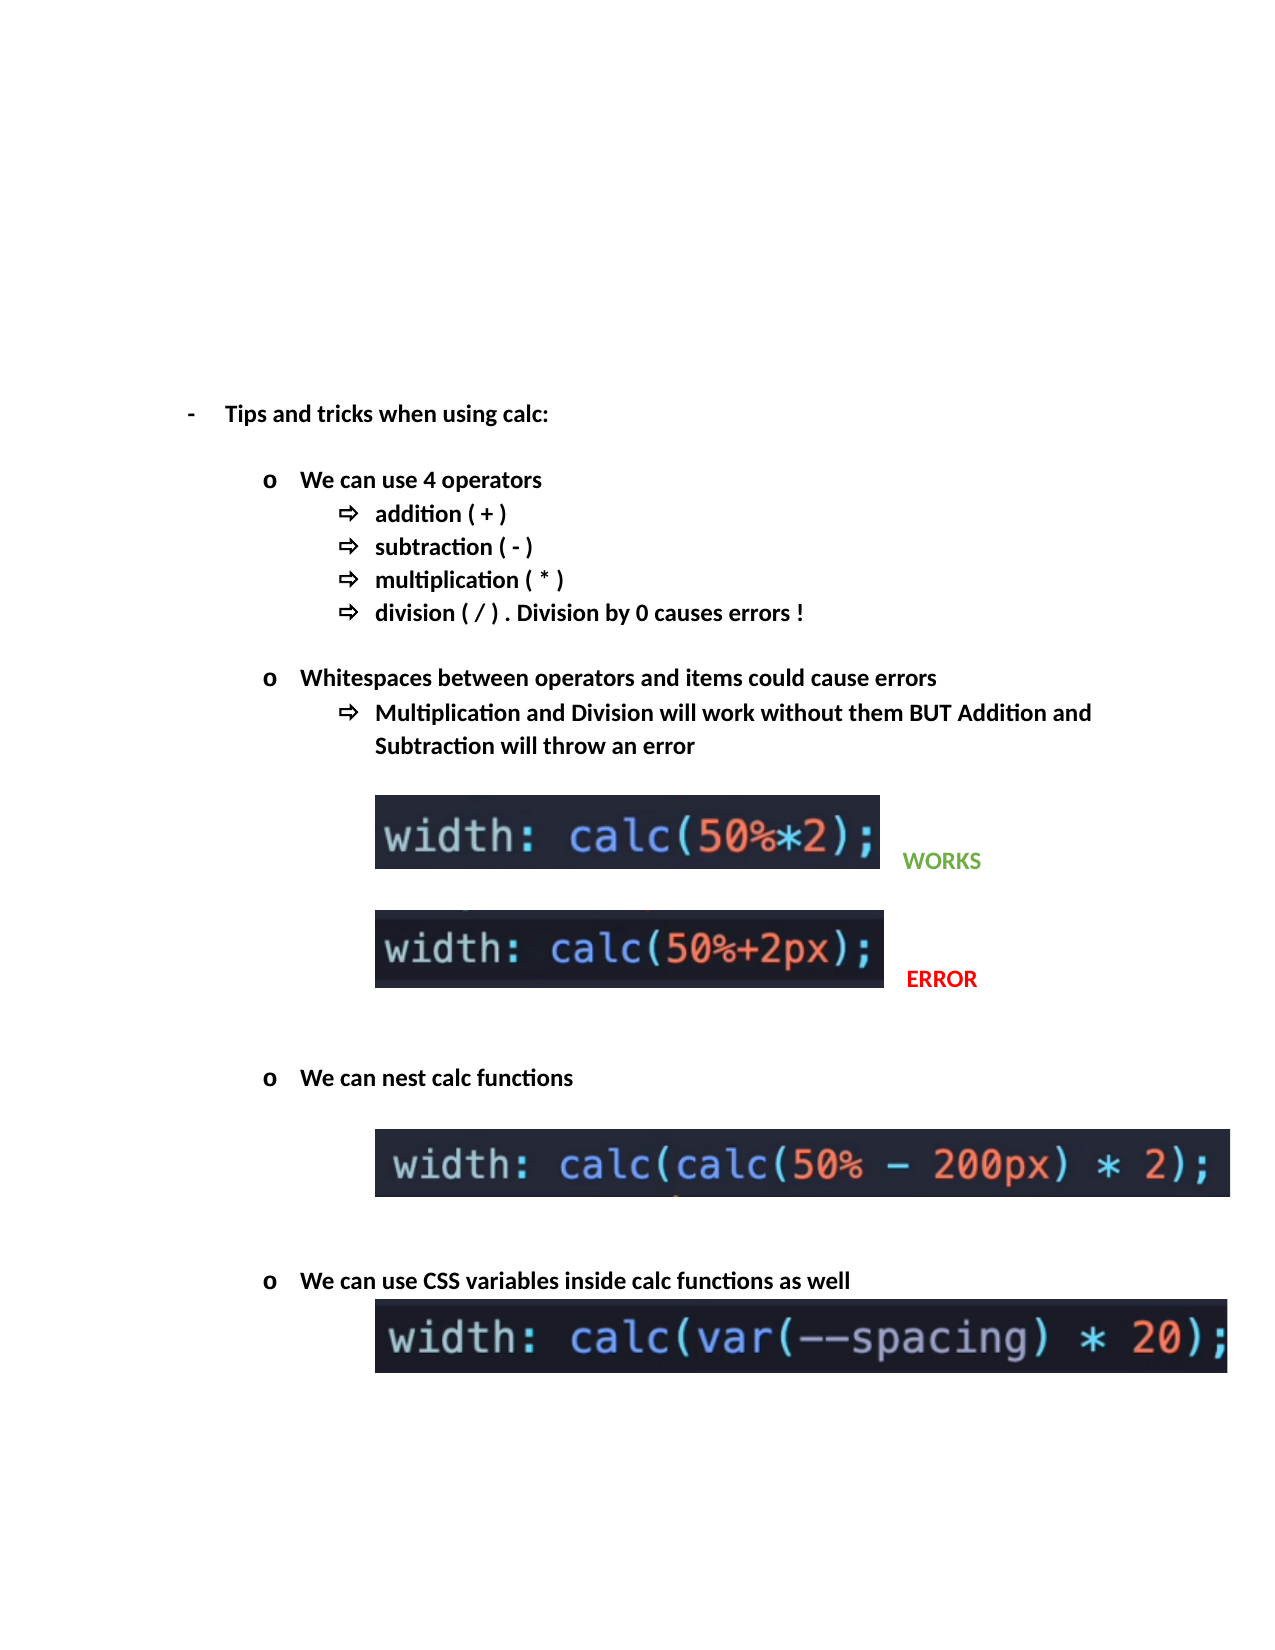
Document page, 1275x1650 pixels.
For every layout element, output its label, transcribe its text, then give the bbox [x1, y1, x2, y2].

list Whitespaces between operators and items could cause errors [262, 663, 1125, 694]
picture [375, 1299, 1228, 1373]
picture [375, 1129, 1231, 1197]
list We can use 4 operators [262, 464, 1125, 496]
list We can use CSS variables inside calc functions as well [262, 1265, 1125, 1297]
list multiplication ( * ) [337, 564, 1125, 594]
picture [375, 910, 884, 988]
list addition ( + ) [337, 498, 1125, 528]
list division ( / ) . Division by 0 causes errors ! [337, 597, 1125, 627]
list subtraction ( - ) [337, 531, 1125, 561]
list Tips and tricks when using calc: [187, 398, 1125, 428]
list We can nest calc functions [262, 1062, 1125, 1094]
picture [375, 795, 880, 869]
list Multiplication and Division will work without them BUT Addition and Subtraction will throw an error [337, 697, 1125, 760]
